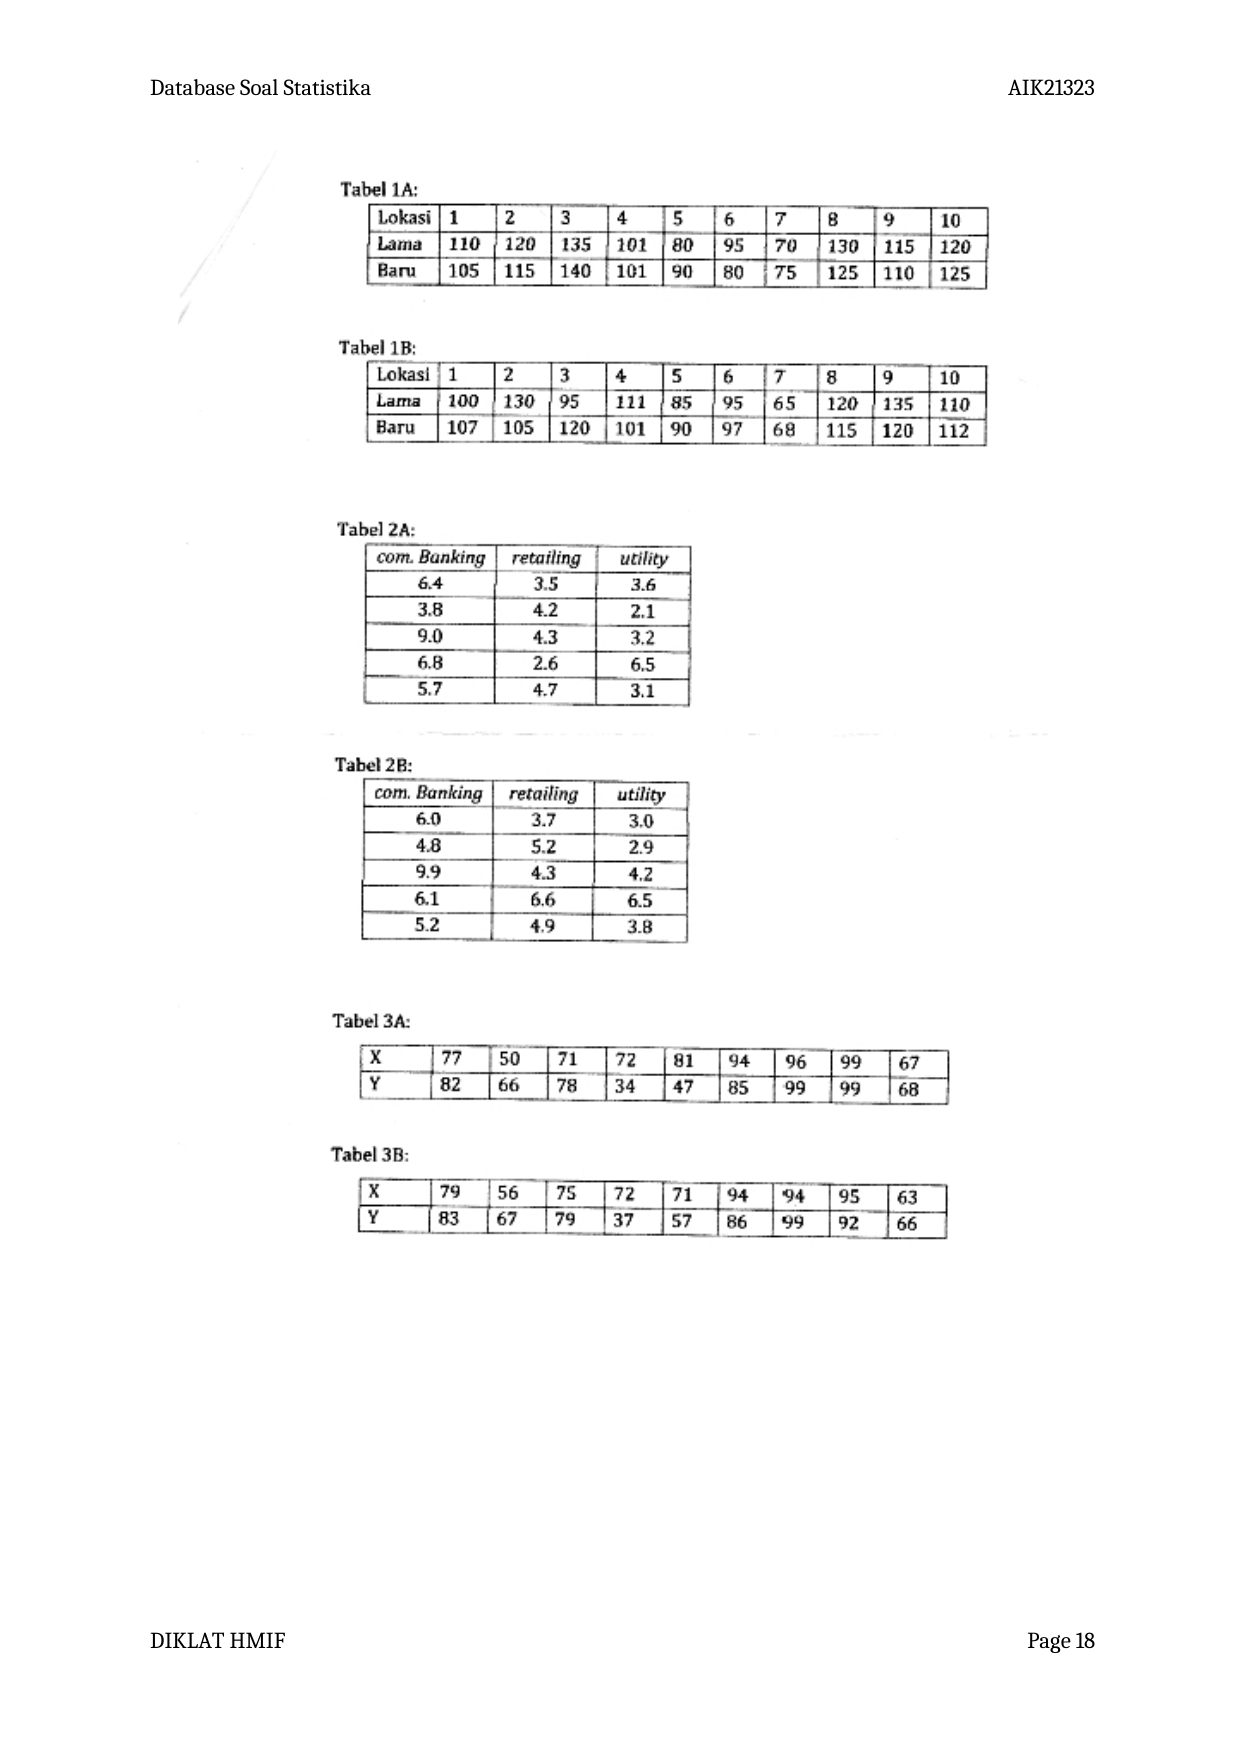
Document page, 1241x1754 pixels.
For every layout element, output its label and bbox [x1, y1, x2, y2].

picture [178, 150, 1063, 1248]
